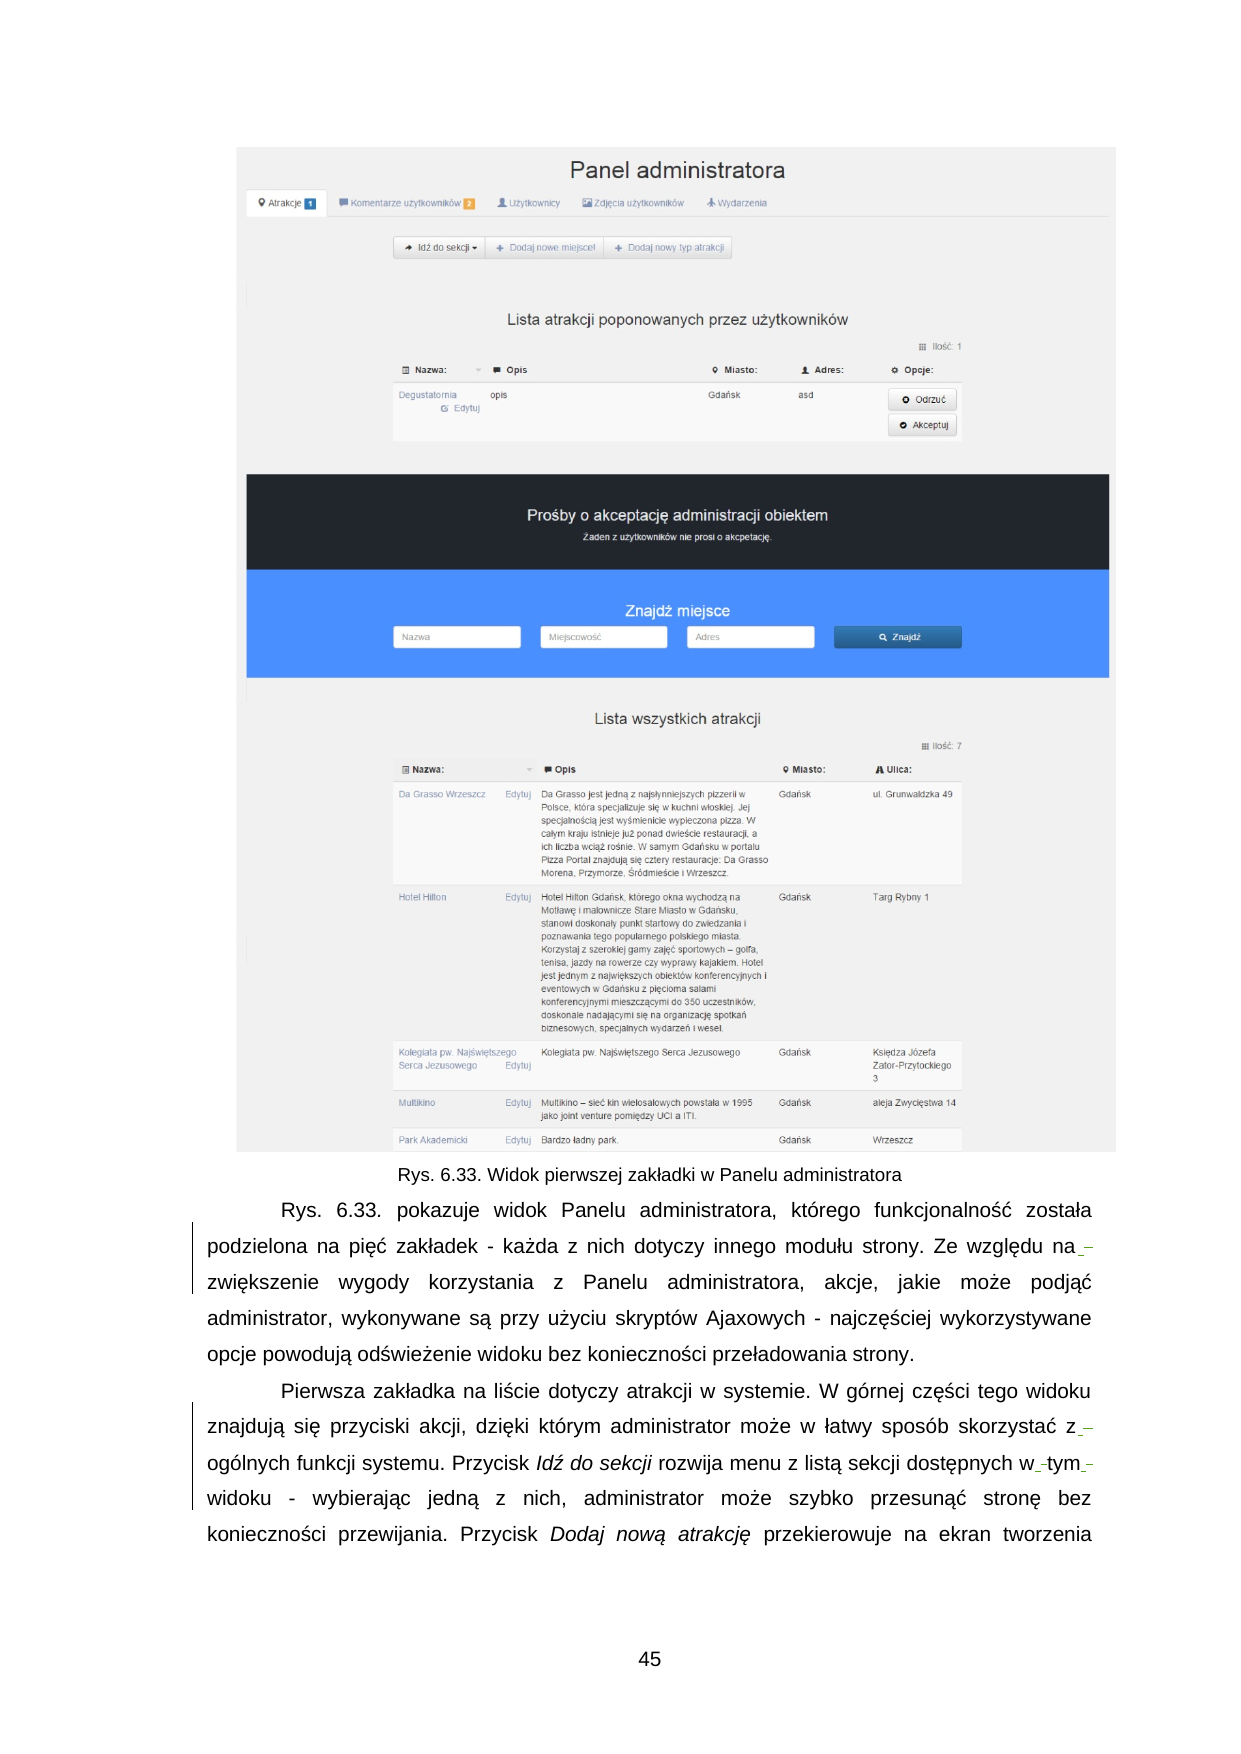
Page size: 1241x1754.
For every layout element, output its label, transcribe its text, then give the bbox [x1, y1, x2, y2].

picture [236, 147, 1116, 1152]
text . pokazuje widok Panelu administratora, którego funkcjonalność została podzielona na pięć zakładek - każda z nich dotyczy innego modułu strony. Ze względu nazwiększenie wygody korzystania z Panelu administratora, akcje, jakie może podjąć administrator, wykonywane są przy użyciu skryptów Ajaxowych - najczęściej wykorzystywane opcje powodują odświeżenie widoku bez konieczności przeładowania strony. [207, 1198, 1092, 1366]
